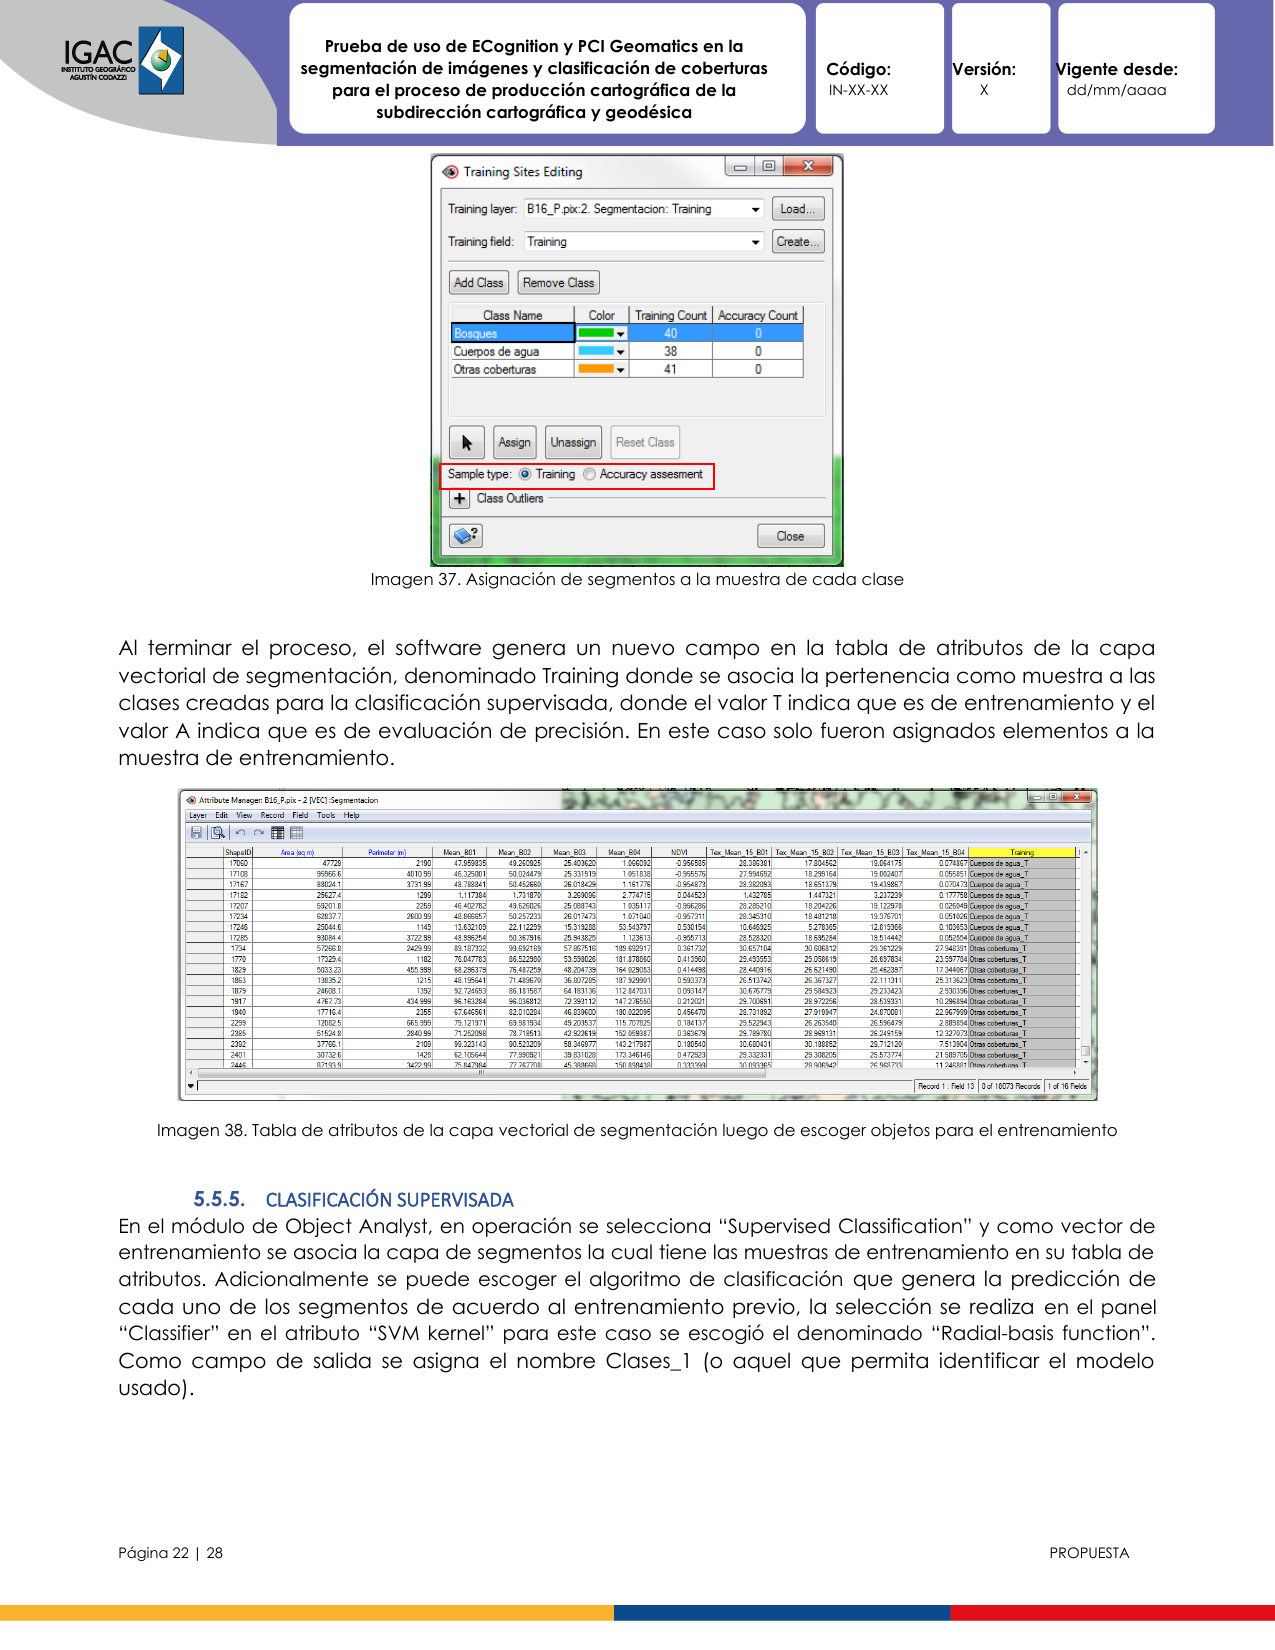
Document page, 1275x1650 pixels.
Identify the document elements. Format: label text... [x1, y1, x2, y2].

text Al terminar el proceso, el software genera un nuevo campo en la tabla de atributos de la capa vectorial de segmentación, denominado Training donde se asocia la pertenencia como muestra a las clases creadas para la clasificación supervisada, donde el valor T indica que es de entrenamiento y el valor A indica que es de evaluación de precisión. En este caso solo fueron asignados elementos a la muestra de entrenamiento. [118, 635, 1157, 770]
text Imagen 37. Asignación de segmentos a la muestra de cada clase [118, 568, 1157, 589]
picture [0, 0, 1274, 146]
picture [0, 1605, 1275, 1621]
text En el módulo de Object Analyst, en operación se selecciona “Supervised Classification” y como vector de entrenamiento se asocia la capa de segmentos la cual tiene las muestras de entrenamiento en su tabla de atributos. Adicionalmente se puede escoger el algoritmo de clasificación que genera la predicción de cada uno de los segmentos de acuerdo al entrenamiento previo, la selección se realiza en el panel “Classifier” en el atributo “SVM kernel” para este caso se escogió el denominado “Radial-basis function”. Como campo de salida se asigna el nombre Clases_1 (o aquel que permita identificar el modelo usado). [118, 1213, 1157, 1400]
picture [430, 153, 845, 567]
subtitle CLASIFICACIÓN SUPERVISADA [193, 1185, 1157, 1211]
picture [177, 788, 1098, 1101]
text Imagen 38. Tabla de atributos de la capa vectorial de segmentación luego de escoger objetos para el entrenamiento [118, 1119, 1157, 1139]
